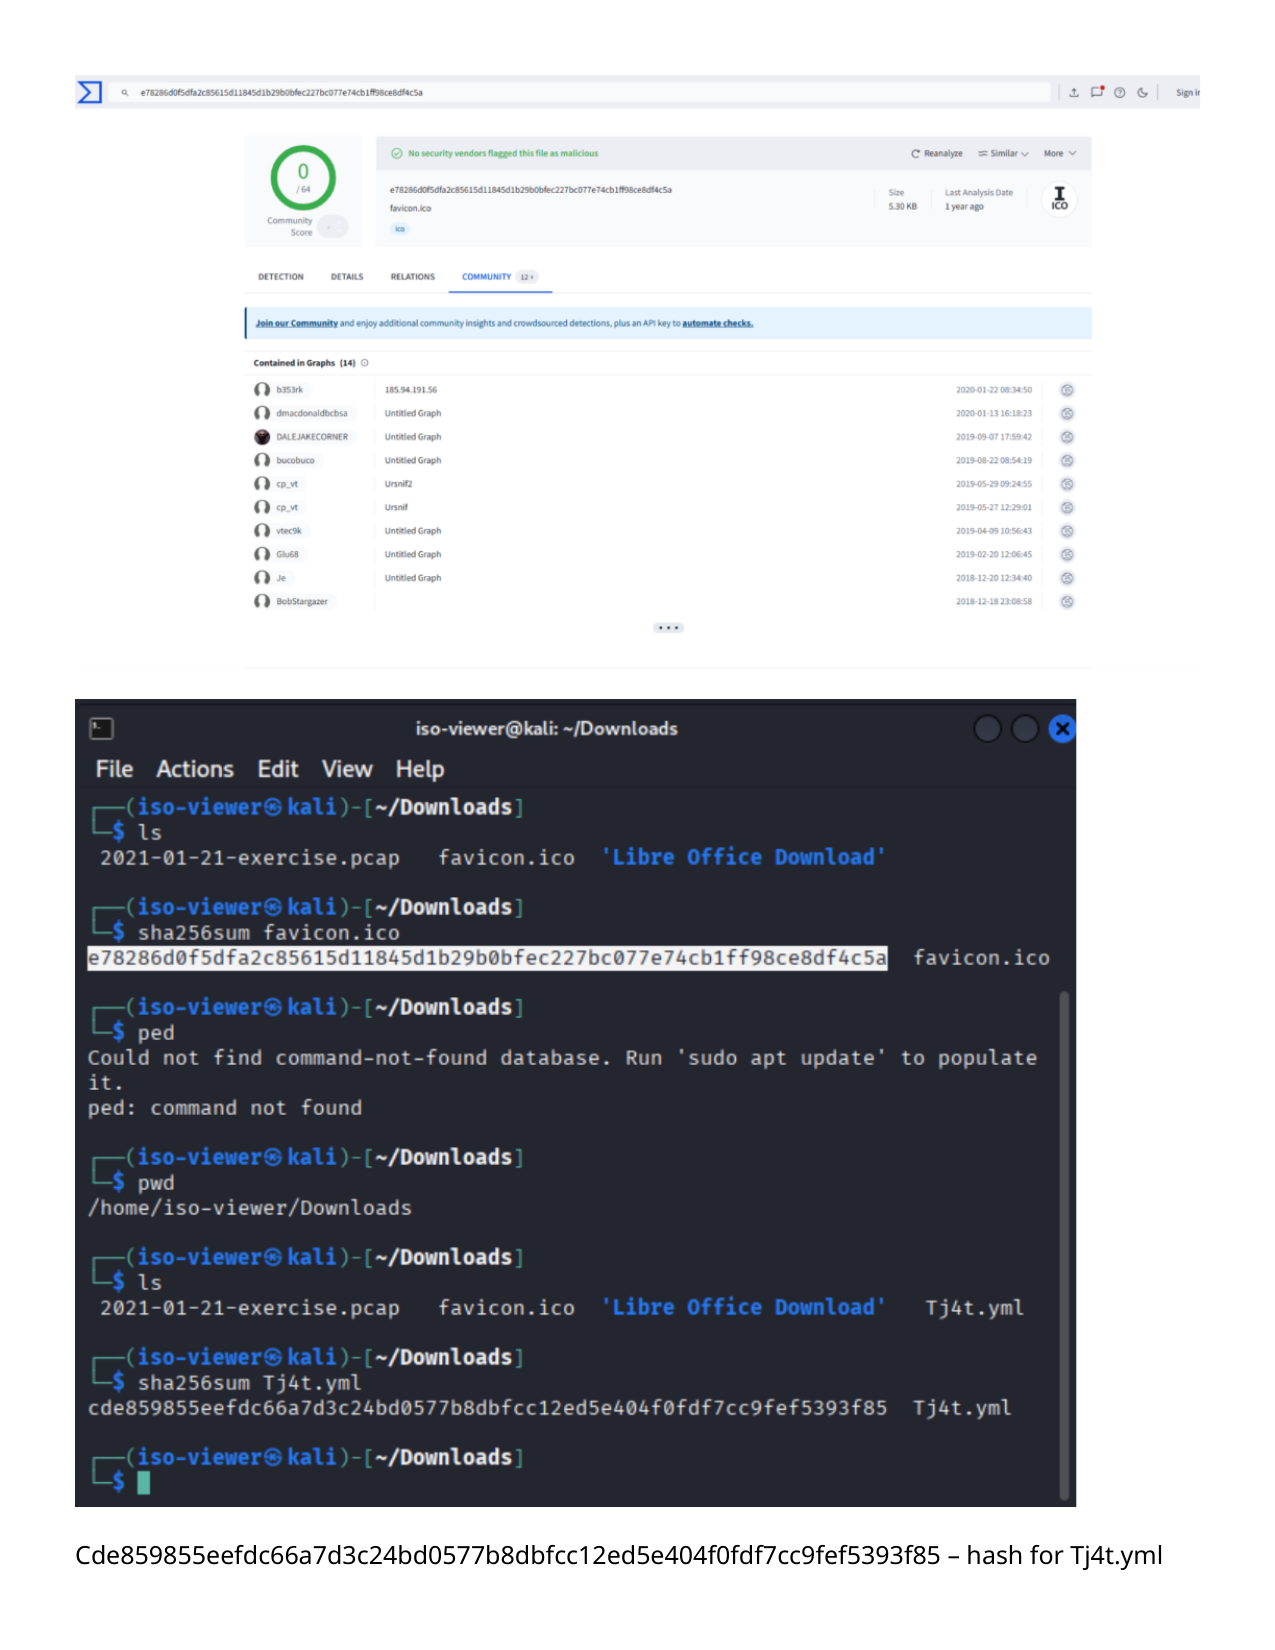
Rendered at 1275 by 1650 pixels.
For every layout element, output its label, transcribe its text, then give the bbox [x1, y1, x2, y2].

picture [75, 75, 1200, 669]
text Cde859855eefdc66a7d3c24bd0577b8dbfcc12ed5e404f0fdf7cc9fef5393f85 – hash for Tj4t.yml [75, 1537, 1200, 1571]
picture [75, 699, 1077, 1507]
